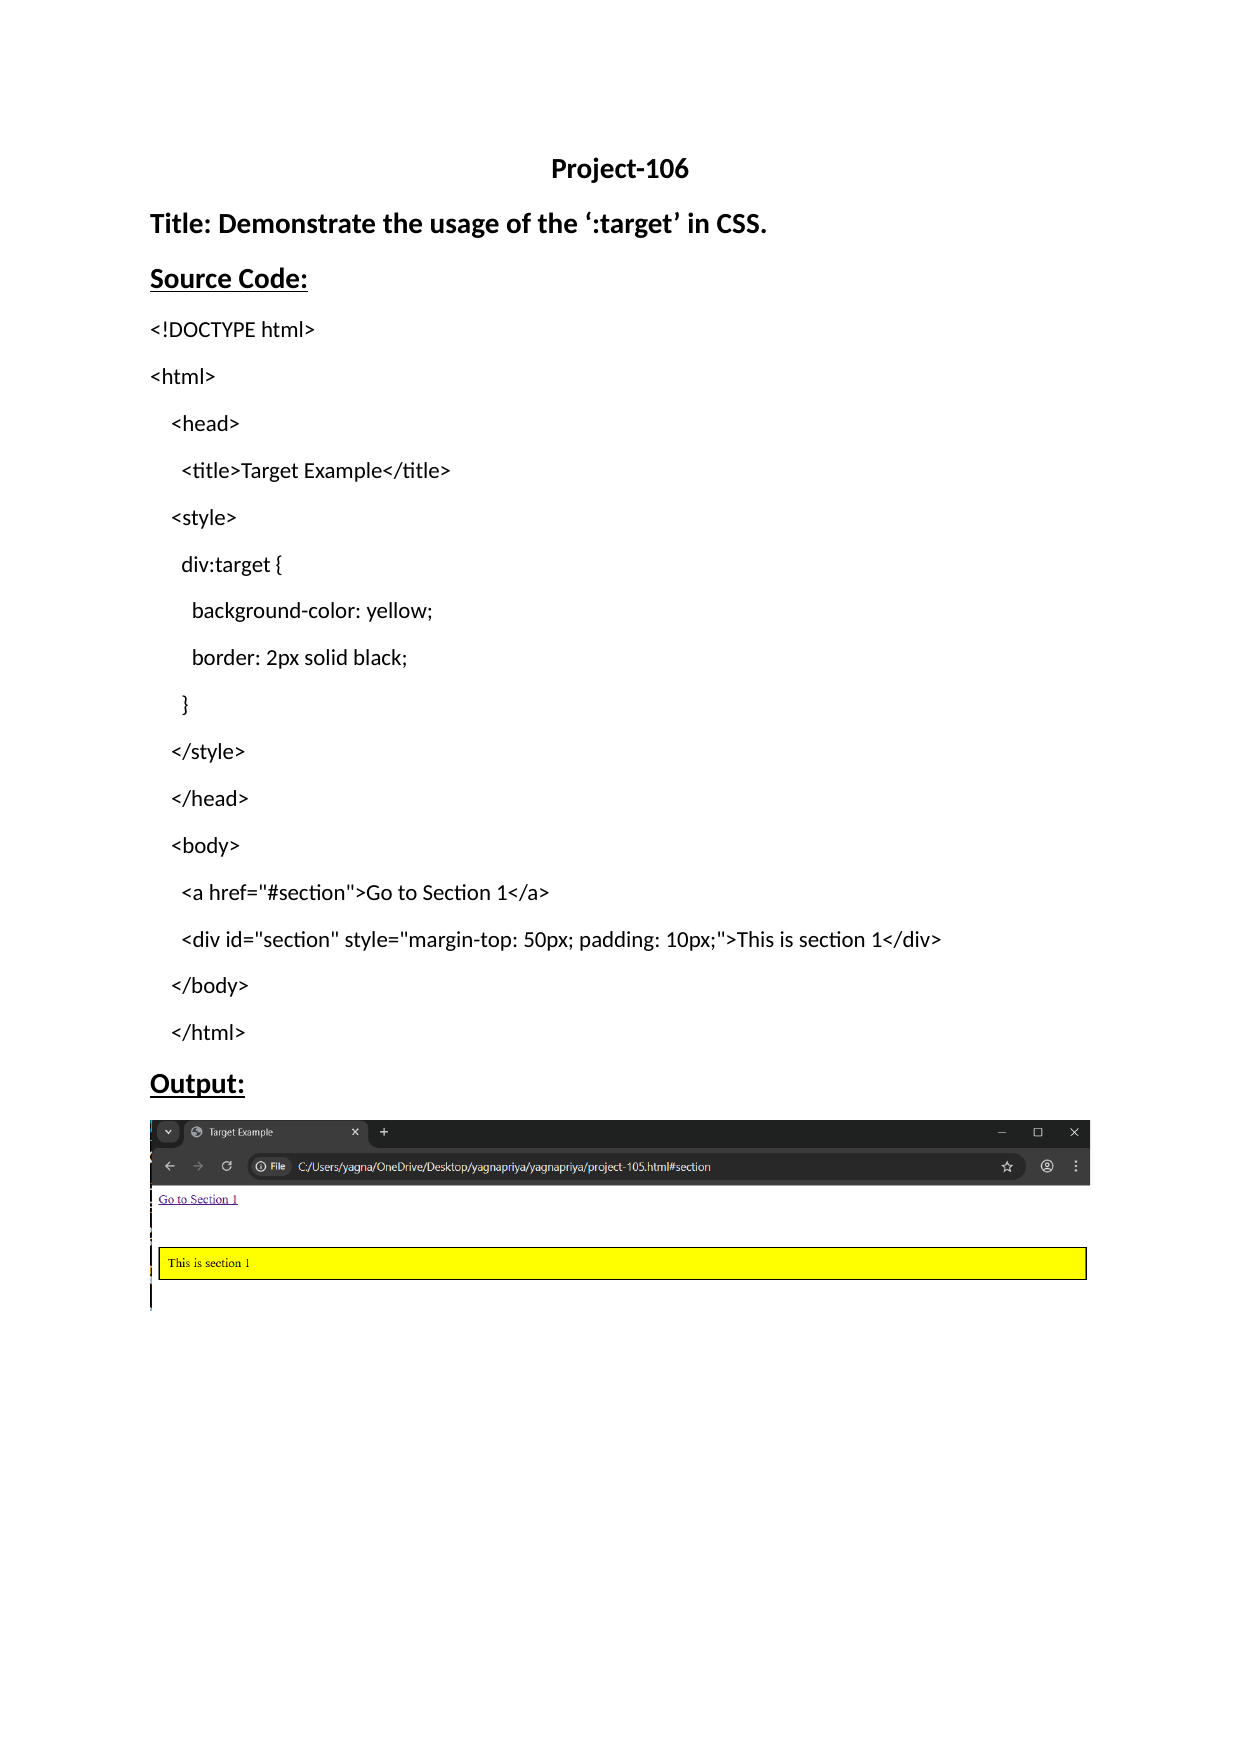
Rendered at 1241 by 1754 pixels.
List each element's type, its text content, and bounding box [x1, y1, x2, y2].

text } [150, 690, 1090, 718]
text <style> [150, 503, 1090, 531]
text Title: Demonstrate the usage of the ‘:target’ in CSS. [150, 205, 1090, 241]
text <body> [150, 831, 1090, 859]
text </style> [150, 737, 1090, 765]
text </body> [150, 972, 1090, 999]
text div:target { [150, 550, 1090, 578]
text <head> [150, 409, 1090, 437]
text </html> [150, 1018, 1090, 1046]
text Project-106 [150, 150, 1090, 186]
picture [150, 1120, 1091, 1311]
text Output: [150, 1065, 1090, 1101]
text <html> [150, 362, 1090, 390]
text <title>Target Example</title> [150, 456, 1090, 484]
text <a href="#section">Go to Section 1</a> [150, 878, 1090, 906]
text <!DOCTYPE html> [150, 315, 1090, 343]
text background-color: yellow; [150, 597, 1090, 624]
text <div id="section" style="margin-top: 50px; padding: 10px;">This is section 1</div> [150, 925, 1090, 953]
text border: 2px solid black; [150, 643, 1090, 671]
text </head> [150, 784, 1090, 812]
text Source Code: [150, 260, 1090, 296]
